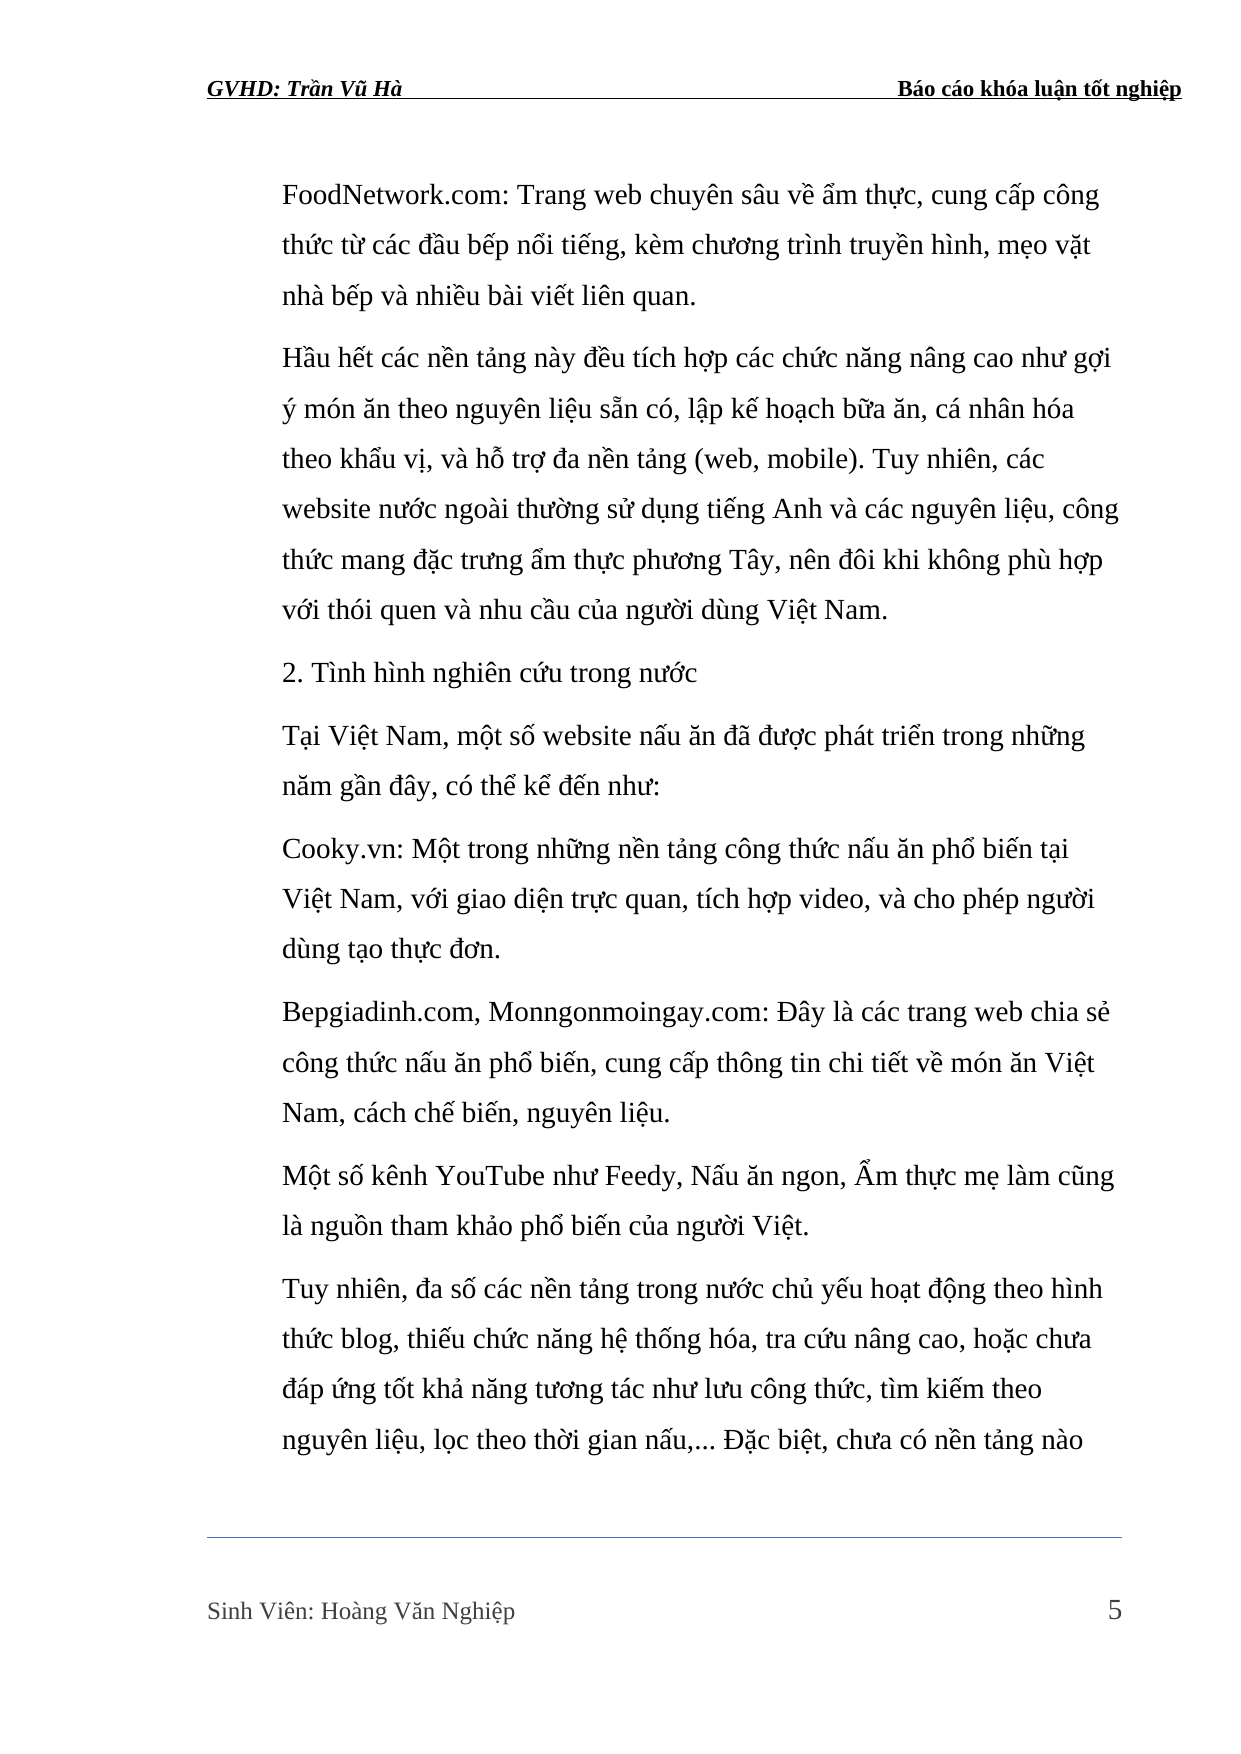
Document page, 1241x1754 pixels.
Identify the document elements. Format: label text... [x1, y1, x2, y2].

text Hầu hết các nền tảng này đều tích hợp các chức năng nâng cao như gợi ý món ăn theo nguyên liệu sẵn có, lập kế hoạch bữa ăn, cá nhân hóa theo khẩu vị, và hỗ trợ đa nền tảng (web, mobile). Tuy nhiên, các website nước ngoài thường sử dụng tiếng Anh và các nguyên liệu, công thức mang đặc trưng ẩm thực phương Tây, nên đôi khi không phù hợp với thói quen và nhu cầu của người dùng Việt Nam. [282, 341, 1122, 626]
text 2. Tình hình nghiên cứu trong nước [282, 655, 1122, 688]
text Bepgiadinh.com, Monngonmoingay.com: Đây là các trang web chia sẻ công thức nấu ăn phổ biến, cung cấp thông tin chi tiết về món ăn Việt Nam, cách chế biến, nguyên liệu. [282, 994, 1122, 1128]
text FoodNetwork.com: Trang web chuyên sâu về ẩm thực, cung cấp công thức từ các đầu bếp nổi tiếng, kèm chương trình truyền hình, mẹo vặt nhà bếp và nhiều bài viết liên quan. [282, 177, 1122, 311]
text Cooky.vn: Một trong những nền tảng công thức nấu ăn phổ biến tại Việt Nam, với giao diện trực quan, tích hợp video, và cho phép người dùng tạo thực đơn. [282, 831, 1122, 965]
text Tại Việt Nam, một số website nấu ăn đã được phát triển trong những năm gần đây, có thể kể đến như: [282, 718, 1122, 802]
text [282, 1271, 1122, 1455]
text Một số kênh YouTube như Feedy, Nấu ăn ngon, Ẩm thực mẹ làm cũng là nguồn tham khảo phổ biến của người Việt. [282, 1158, 1122, 1242]
